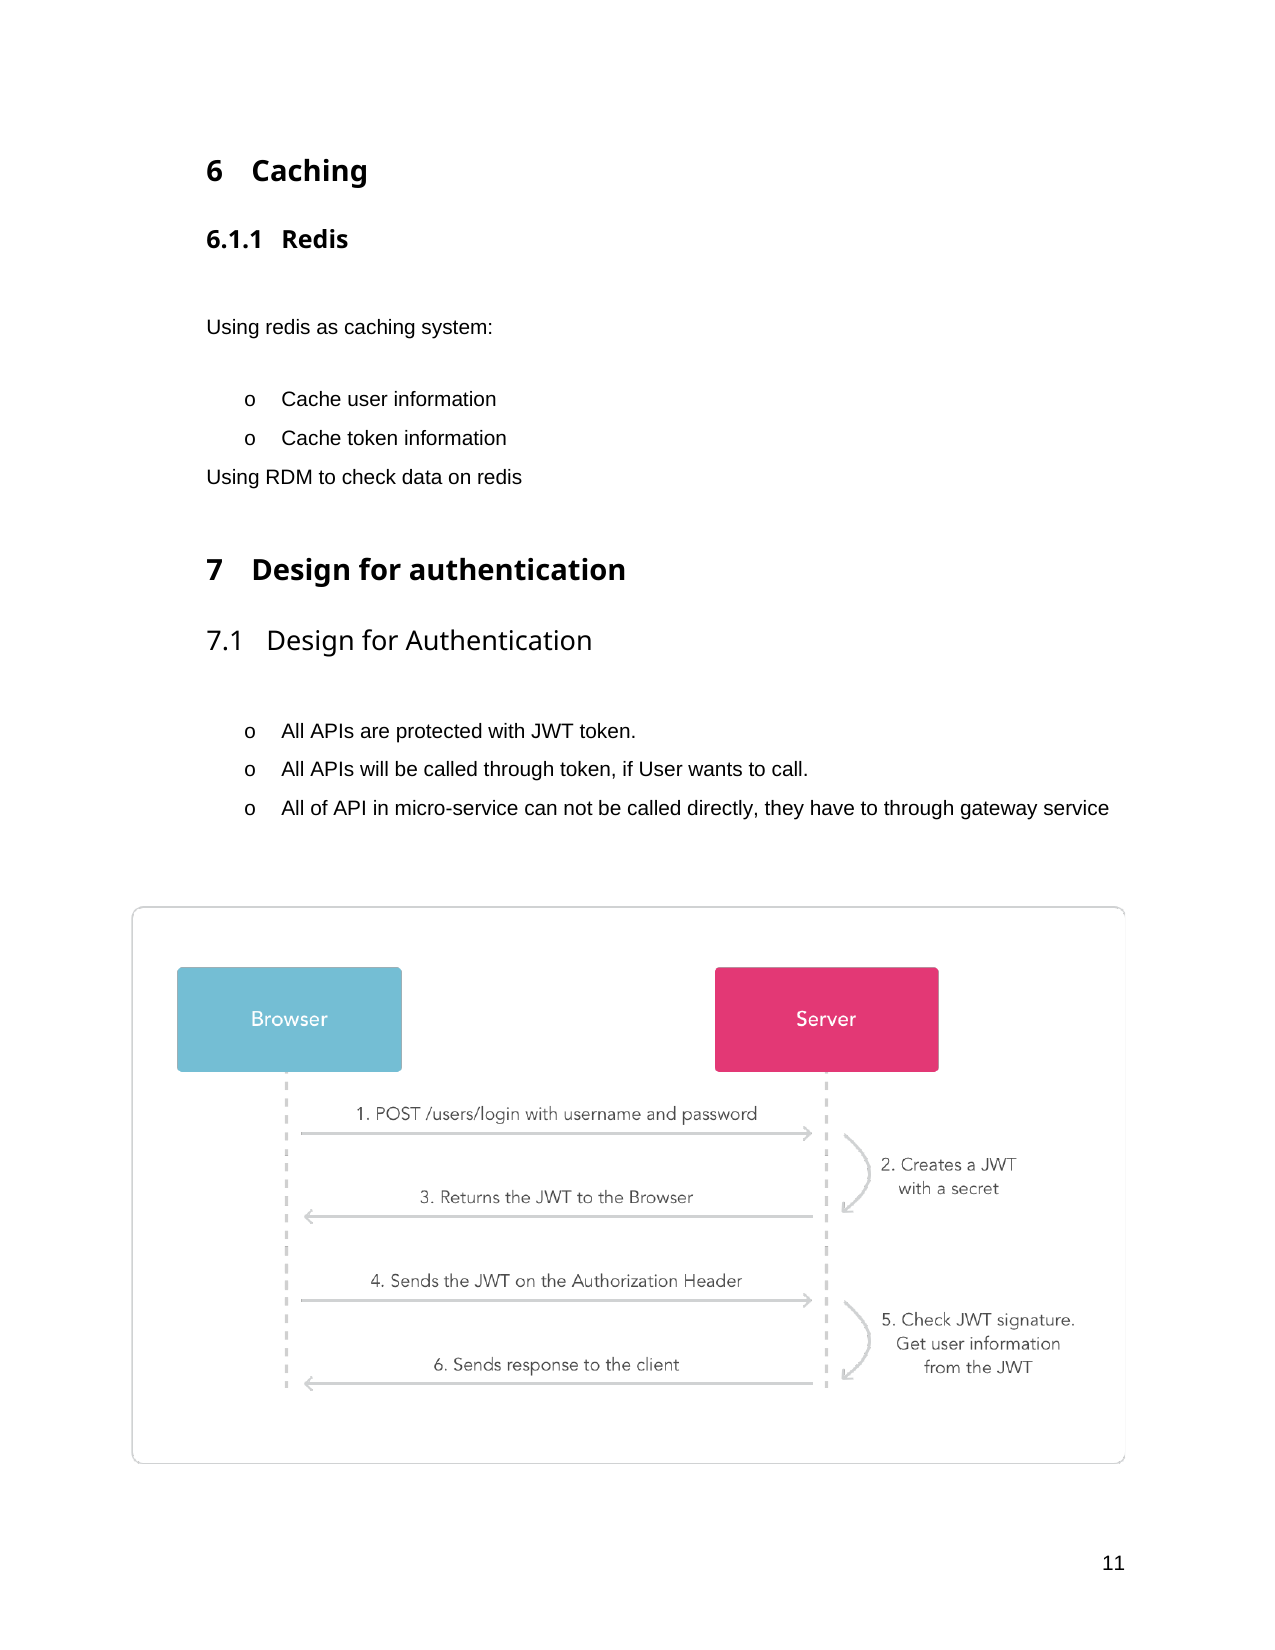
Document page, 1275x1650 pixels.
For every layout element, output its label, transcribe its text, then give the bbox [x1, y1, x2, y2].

list Cache token information [244, 426, 1125, 452]
subtitle Redis [206, 222, 1125, 256]
list All APIs are protected with JWT token. [244, 718, 1125, 744]
subtitle Caching [206, 150, 1125, 190]
subtitle Design for authentication [206, 549, 1125, 589]
text Using redis as caching system: [169, 315, 1125, 339]
list All APIs will be called through token, if User wants to call. [244, 757, 1125, 783]
text Using RDM to check data on redis [206, 464, 1125, 488]
picture [131, 906, 1125, 1464]
subtitle Design for Authentication [206, 621, 1125, 658]
list All of API in micro-service can not be called directly, they have to through gateway service [244, 796, 1125, 822]
list Cache user information [244, 387, 1125, 413]
